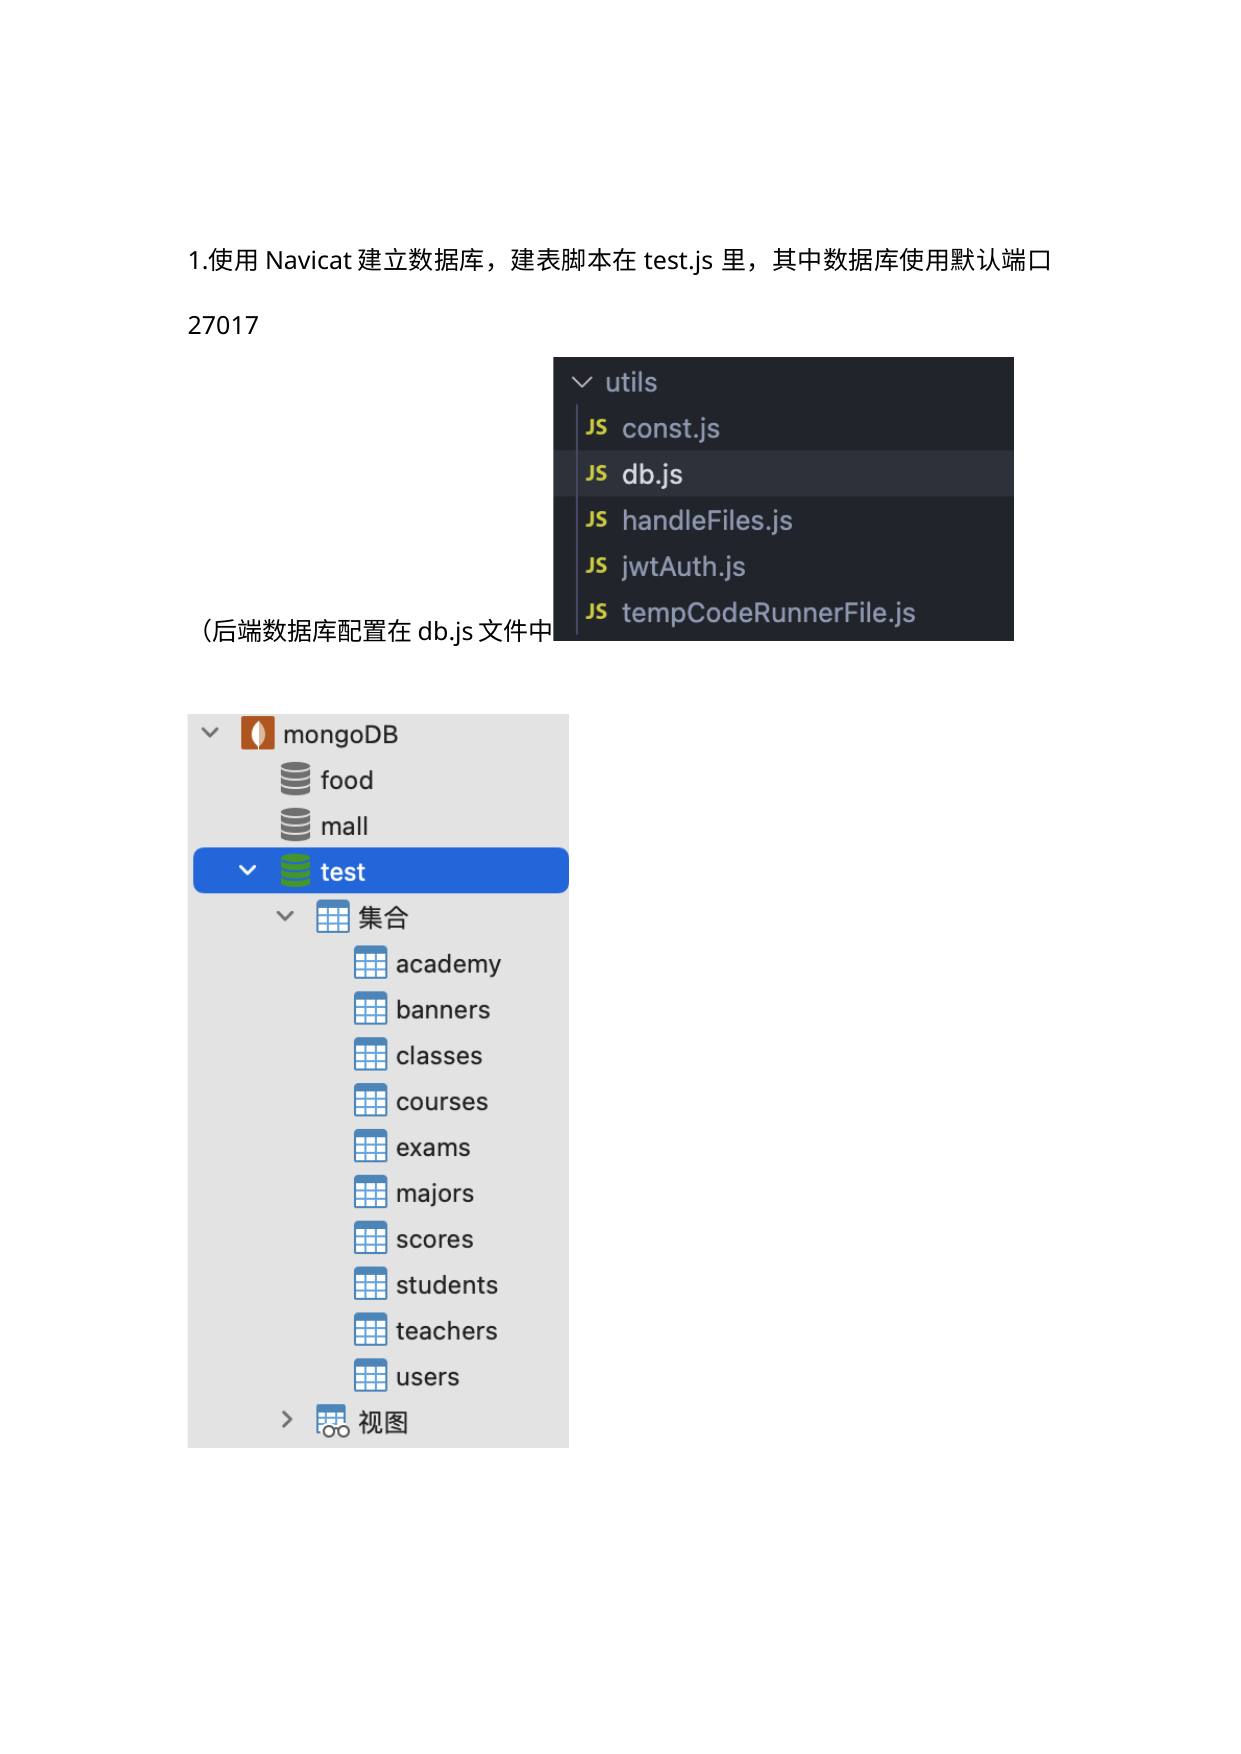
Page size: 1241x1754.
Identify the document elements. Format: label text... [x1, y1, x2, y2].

picture [187, 714, 569, 1448]
list 使用Navicat建立数据库，建表脚本在test.js 里，其中数据库使用默认端口27017 [187, 227, 1053, 357]
picture [553, 357, 1014, 641]
